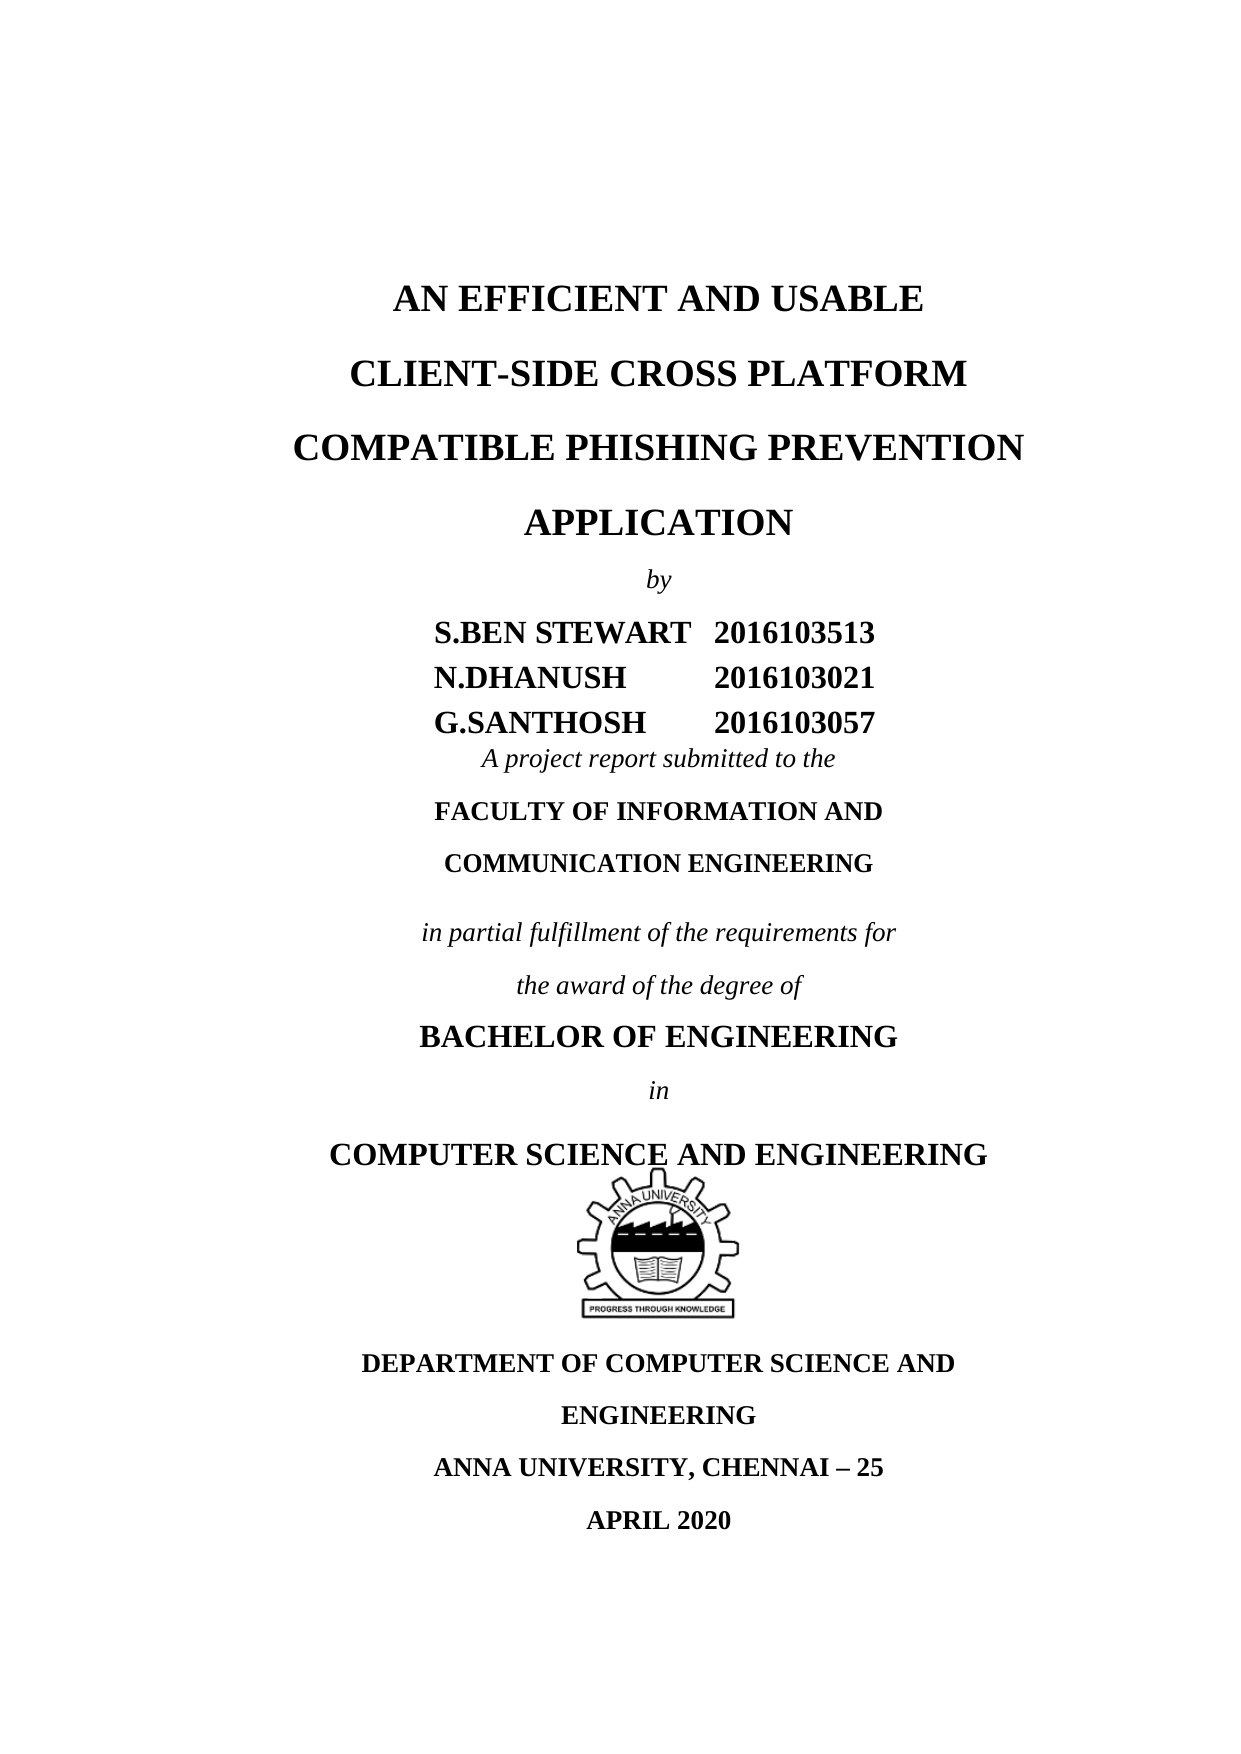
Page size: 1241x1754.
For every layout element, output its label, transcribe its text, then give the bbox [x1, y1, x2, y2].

text by [347, 563, 970, 594]
text DEPARTMENT OF COMPUTER SCIENCE AND ENGINEERING [347, 1347, 970, 1430]
text N.DHANUSH 2016103021 [244, 658, 1065, 696]
text in [347, 1074, 970, 1105]
text APPLICATION [347, 499, 970, 544]
text G.SANTHOSH 2016103057 [244, 704, 1065, 741]
text A project report submitted to the FACULTY OF INFORMATION AND COMMUNICATION ENGINEERING [420, 743, 898, 878]
text BACHELOR OF ENGINEERING [347, 1021, 970, 1054]
text in partial fulfillment of the requirements for the award of the degree of [420, 917, 898, 1000]
text S.BEN STEWART 2016103513 [244, 613, 1065, 650]
text AN EFFICIENT AND USABLE CLIENT-SIDE CROSS PLATFORM [347, 276, 970, 394]
text ANNA UNIVERSITY, CHENNAI – 25 APRIL 2020 [420, 1452, 898, 1535]
picture [577, 1172, 740, 1319]
text COMPUTER SCIENCE AND ENGINEERING [252, 1135, 1065, 1172]
text COMPATIBLE PHISHING PREVENTION [252, 424, 1065, 469]
